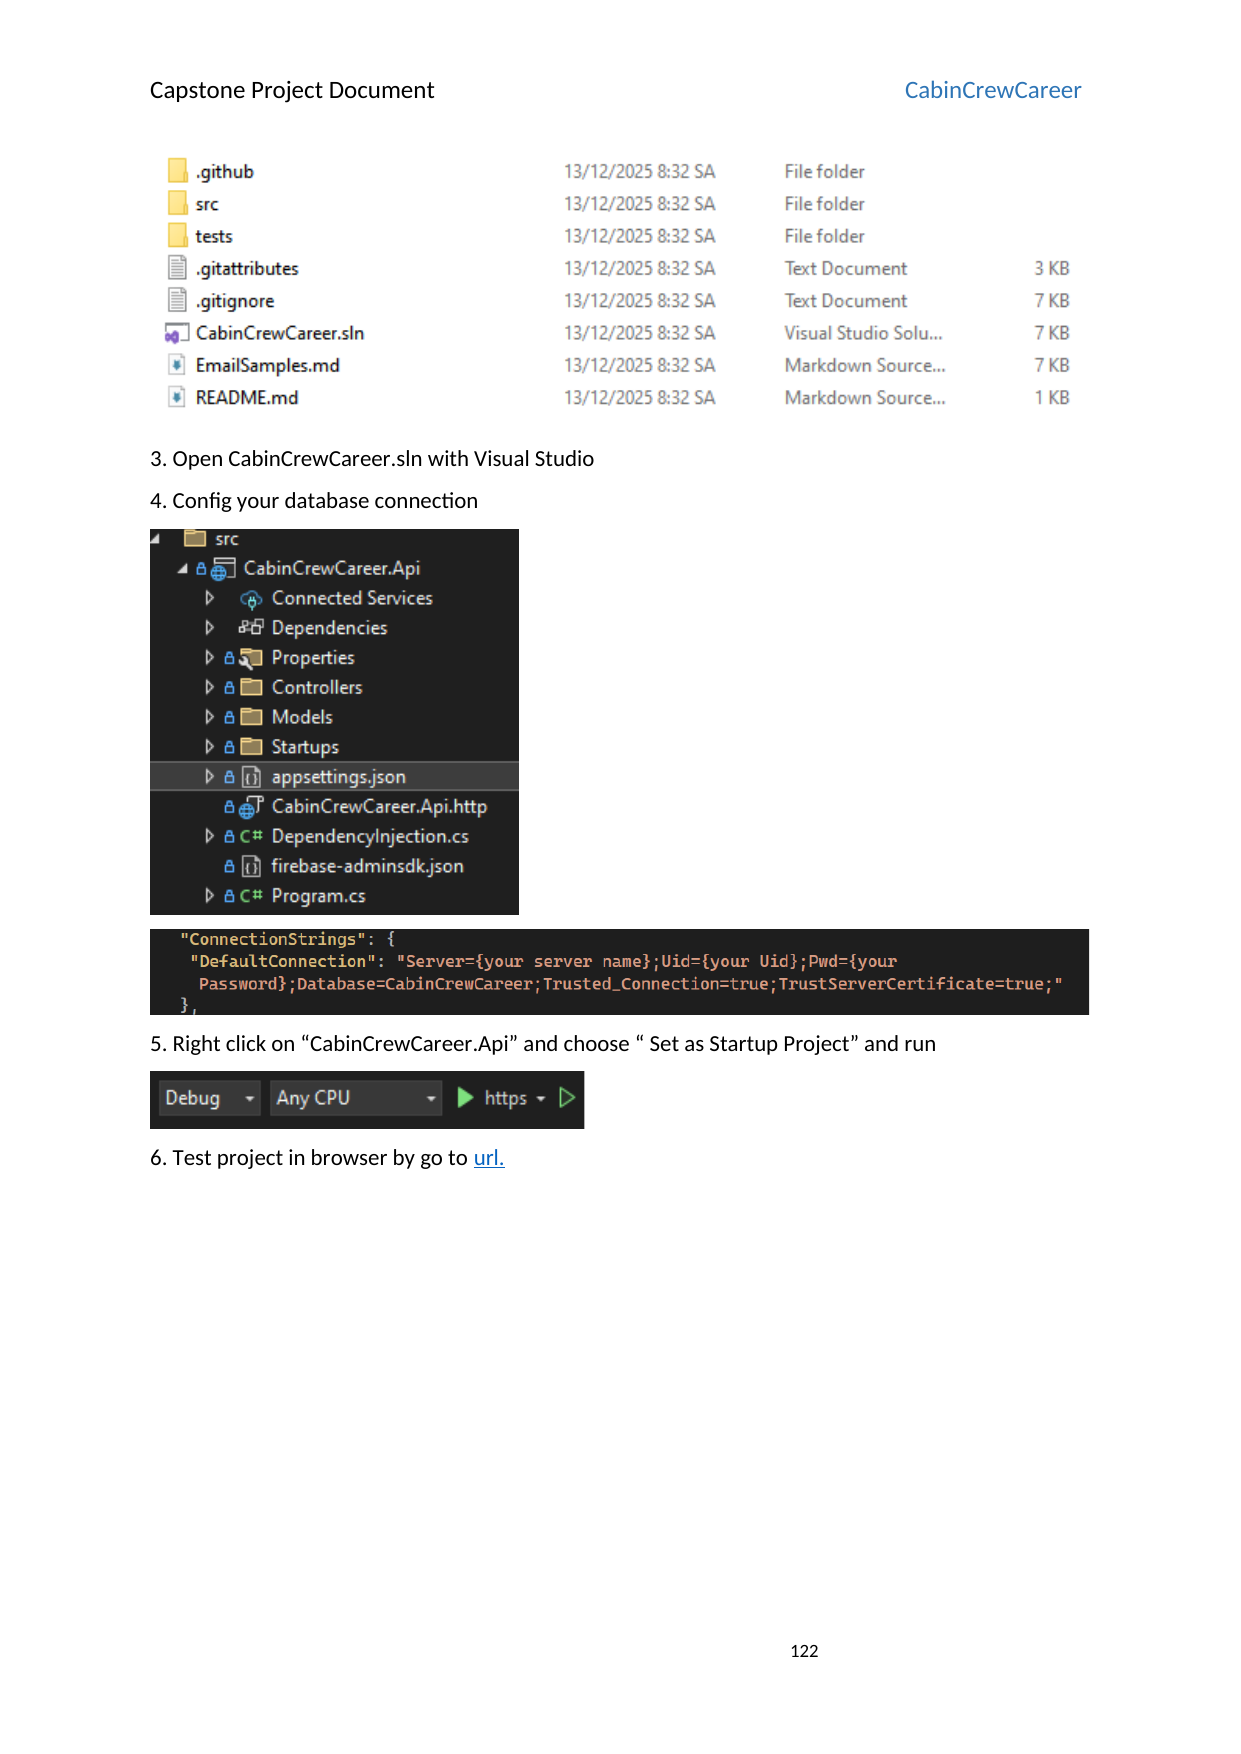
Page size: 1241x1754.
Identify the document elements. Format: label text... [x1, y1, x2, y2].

picture [150, 1071, 585, 1129]
picture [150, 529, 519, 915]
picture [150, 150, 1090, 429]
text 6. Test project in browser by go to url. [150, 1143, 1090, 1171]
text 5. Right click on “CabinCrewCareer.Api” and choose “ Set as Startup Project” and run [150, 1029, 1090, 1057]
picture [150, 929, 1090, 1015]
text 4. Config your database connection [150, 486, 1090, 514]
text 3. Open CabinCrewCareer.sln with Visual Studio [150, 444, 1090, 472]
